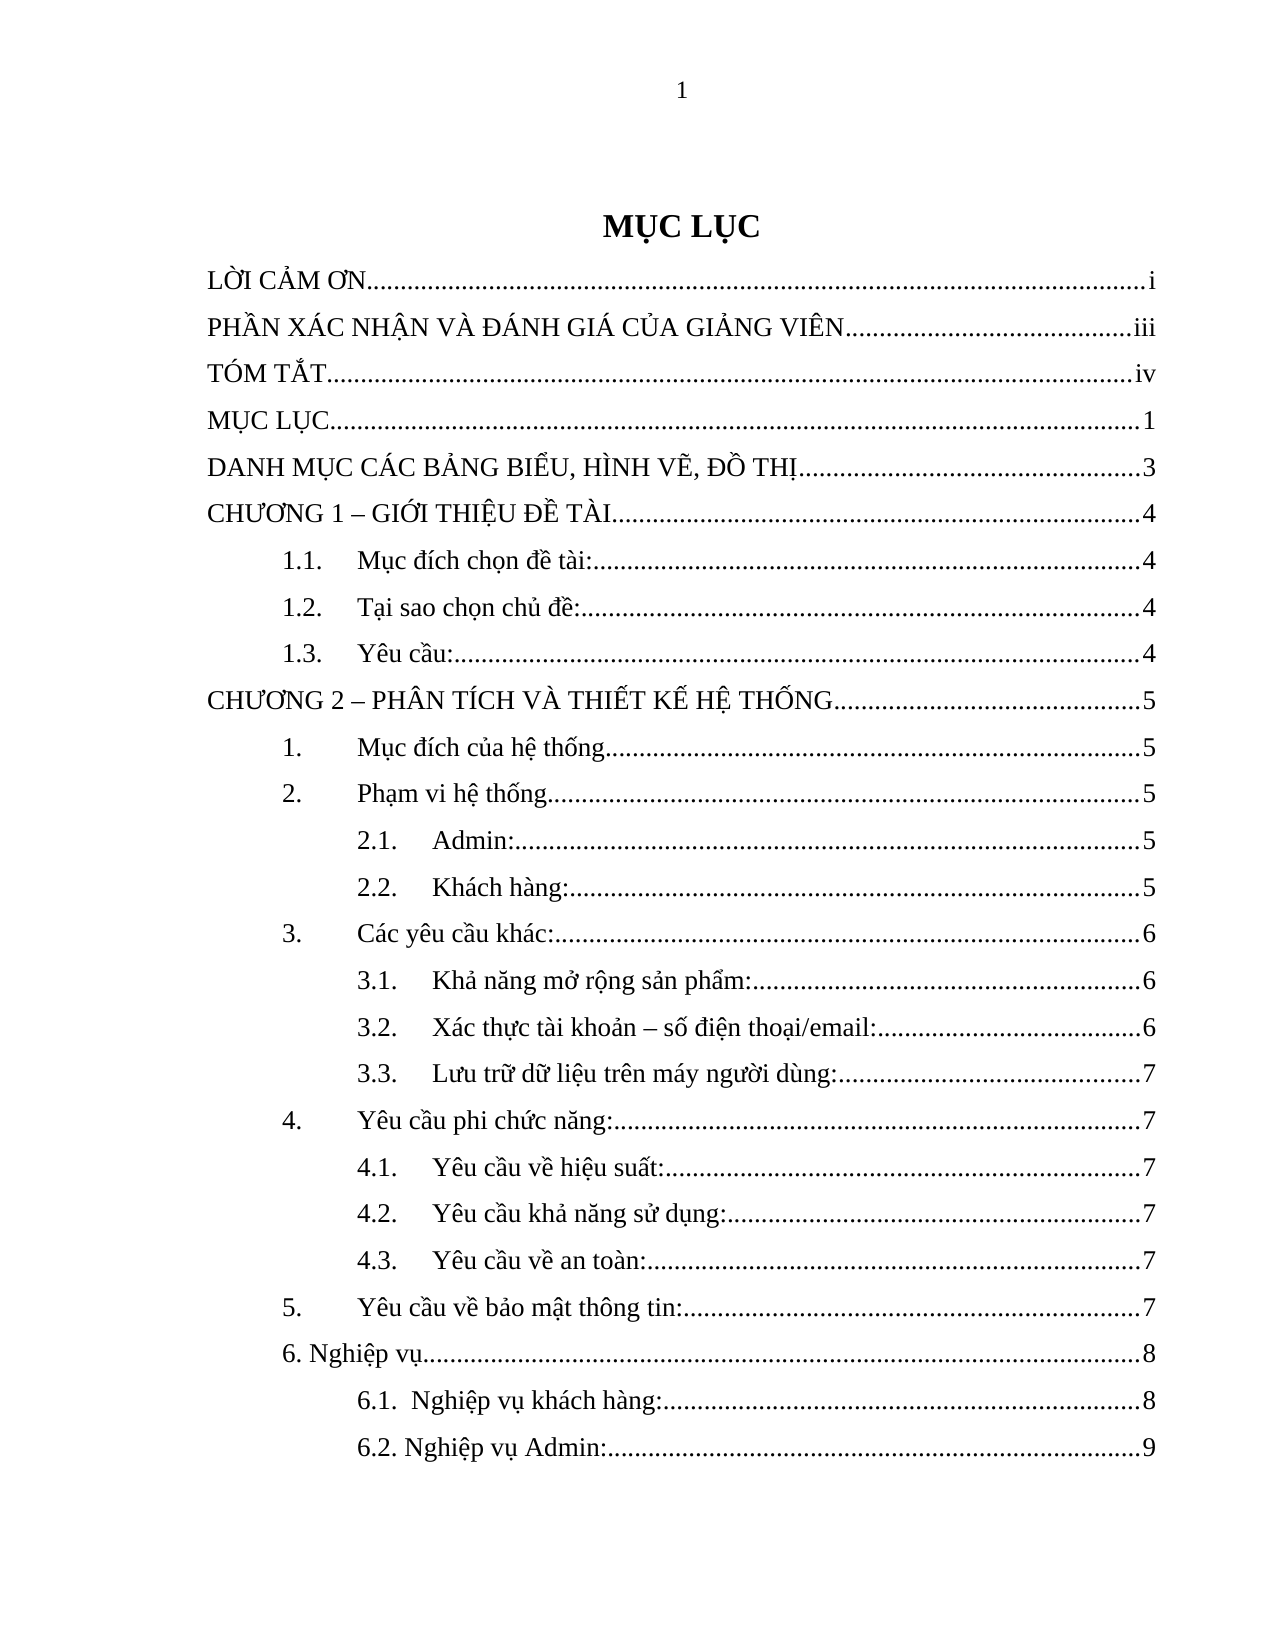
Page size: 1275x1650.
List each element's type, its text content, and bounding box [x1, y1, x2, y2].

text 2.1. Admin: 5 [357, 824, 1157, 855]
text 5. Yêu cầu về bảo mật thông tin: 7 [282, 1291, 1157, 1322]
text 3.2. Xác thực tài khoản – số điện thoại/email: 6 [357, 1011, 1157, 1042]
text 6.1. Nghiệp vụ khách hàng: 8 [357, 1384, 1157, 1415]
text PHẦN XÁC NHẬN VÀ ĐÁNH GIÁ CỦA GIẢNG VIÊN iii [207, 311, 1157, 342]
text 1.3. Yêu cầu: 4 [282, 638, 1157, 669]
text TÓM TẮT iv [207, 358, 1157, 389]
text MỤC LỤC [207, 207, 1157, 245]
text 1.2. Tại sao chọn chủ đề: 4 [282, 591, 1157, 622]
text CHƯƠNG 1 – GIỚI THIỆU ĐỀ TÀI 4 [207, 498, 1157, 529]
text 2. Phạm vi hệ thống 5 [282, 778, 1157, 809]
text 3.1. Khả năng mở rộng sản phẩm: 6 [357, 964, 1157, 995]
text LỜI CẢM ƠN i [207, 264, 1157, 295]
text 3. Các yêu cầu khác: 6 [282, 918, 1157, 949]
text 4. Yêu cầu phi chức năng: 7 [282, 1104, 1157, 1135]
text 6.2. Nghiệp vụ Admin: 9 [357, 1431, 1157, 1462]
text 6. Nghiệp vụ 8 [282, 1338, 1157, 1369]
text 4.2. Yêu cầu khả năng sử dụng: 7 [357, 1198, 1157, 1229]
text CHƯƠNG 2 – PHÂN TÍCH VÀ THIẾT KẾ HỆ THỐNG 5 [207, 684, 1157, 715]
text DANH MỤC CÁC BẢNG BIỂU, HÌNH VẼ, ĐỒ THỊ 3 [207, 451, 1157, 482]
text 1.1. Mục đích chọn đề tài: 4 [282, 544, 1157, 575]
text 3.3. Lưu trữ dữ liệu trên máy người dùng: 7 [357, 1058, 1157, 1089]
text 2.2. Khách hàng: 5 [357, 871, 1157, 902]
text 4.3. Yêu cầu về an toàn: 7 [357, 1244, 1157, 1275]
text MỤC LỤC 1 [207, 404, 1157, 435]
text 1. Mục đích của hệ thống 5 [282, 731, 1157, 762]
text 4.1. Yêu cầu về hiệu suất: 7 [357, 1151, 1157, 1182]
